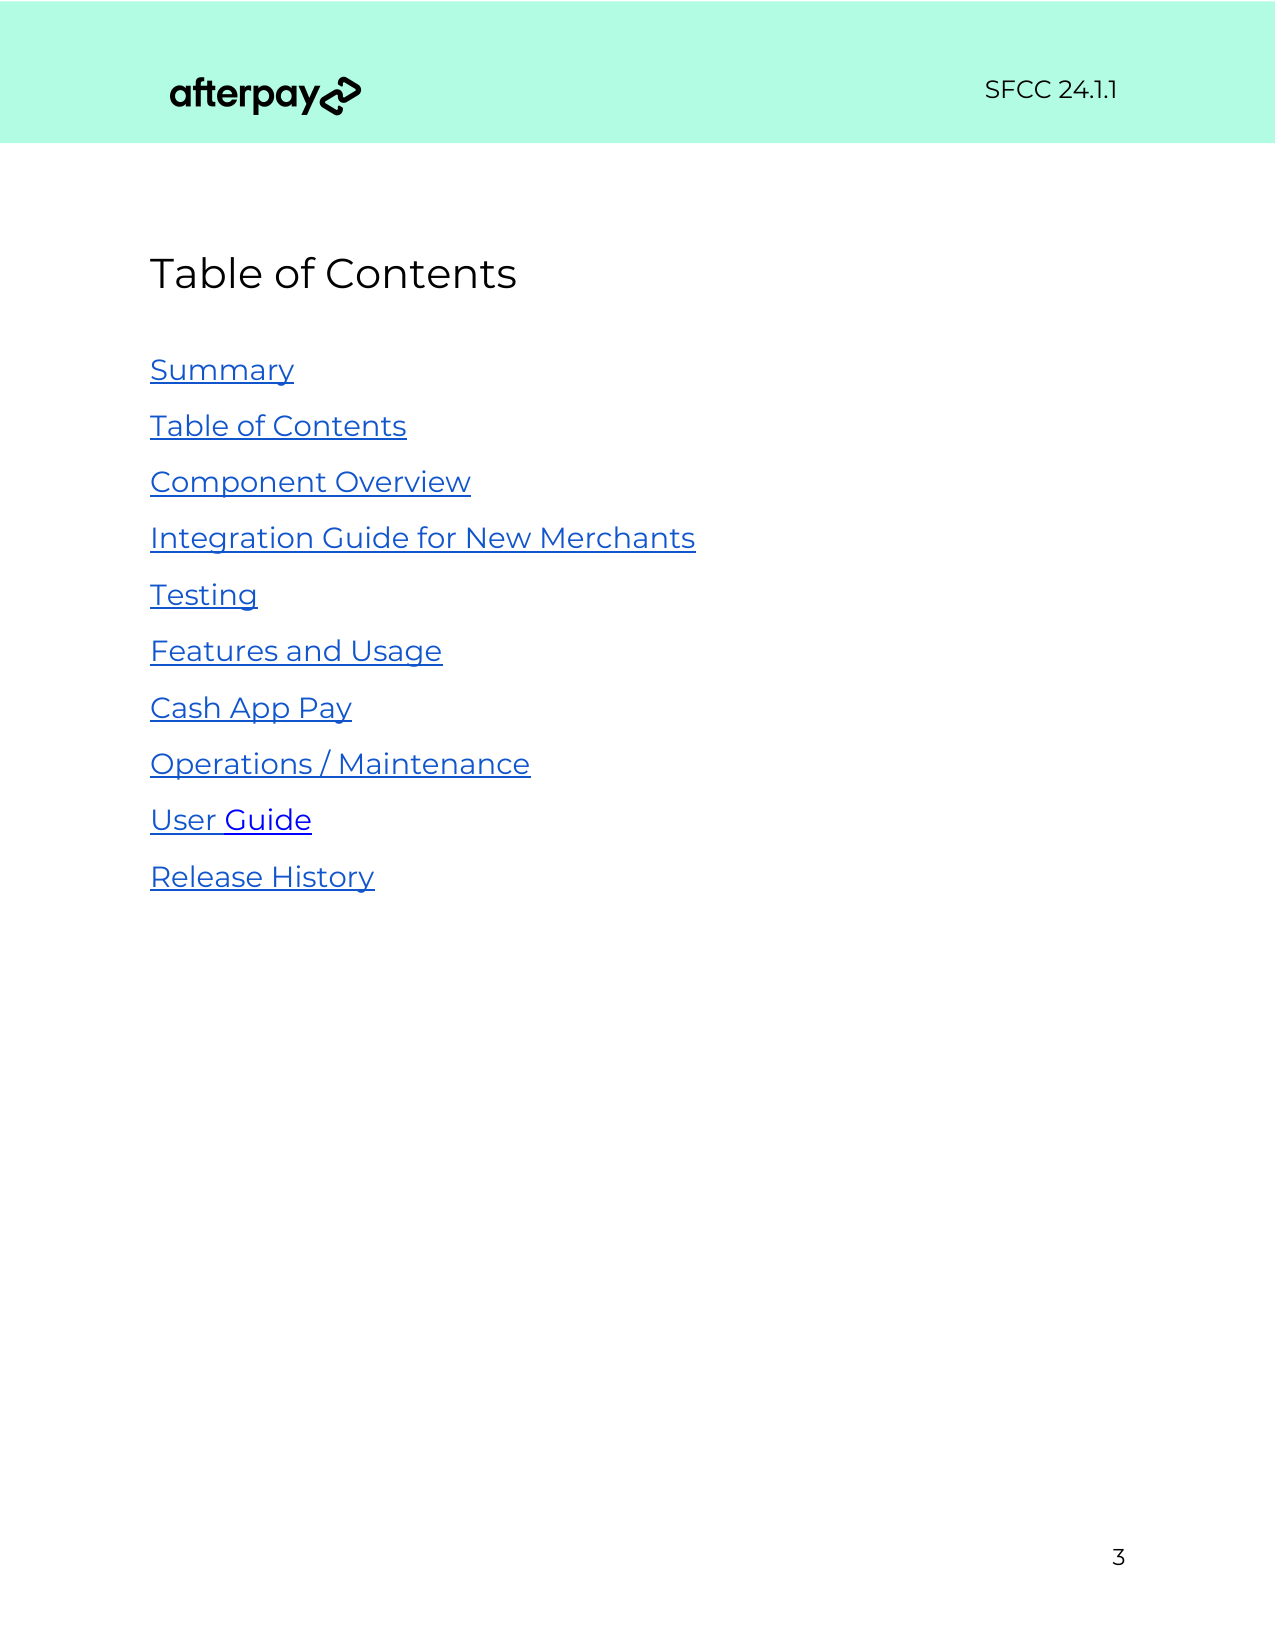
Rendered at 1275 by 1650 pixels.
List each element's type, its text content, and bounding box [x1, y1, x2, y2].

text Testing [150, 577, 1125, 613]
text Summary [150, 352, 1125, 387]
text Component Overview [150, 464, 1125, 500]
subtitle Table of Contents [150, 248, 1125, 299]
text User Guide [150, 802, 1125, 838]
text Table of Contents [150, 408, 1125, 443]
picture [134, 48, 397, 144]
text Cash App Pay [150, 690, 1125, 725]
text Integration Guide for New Merchants [150, 521, 1125, 556]
text Features and Usage [150, 633, 1125, 669]
text Release History [150, 859, 1125, 894]
text Operations / Maintenance [150, 746, 1125, 782]
